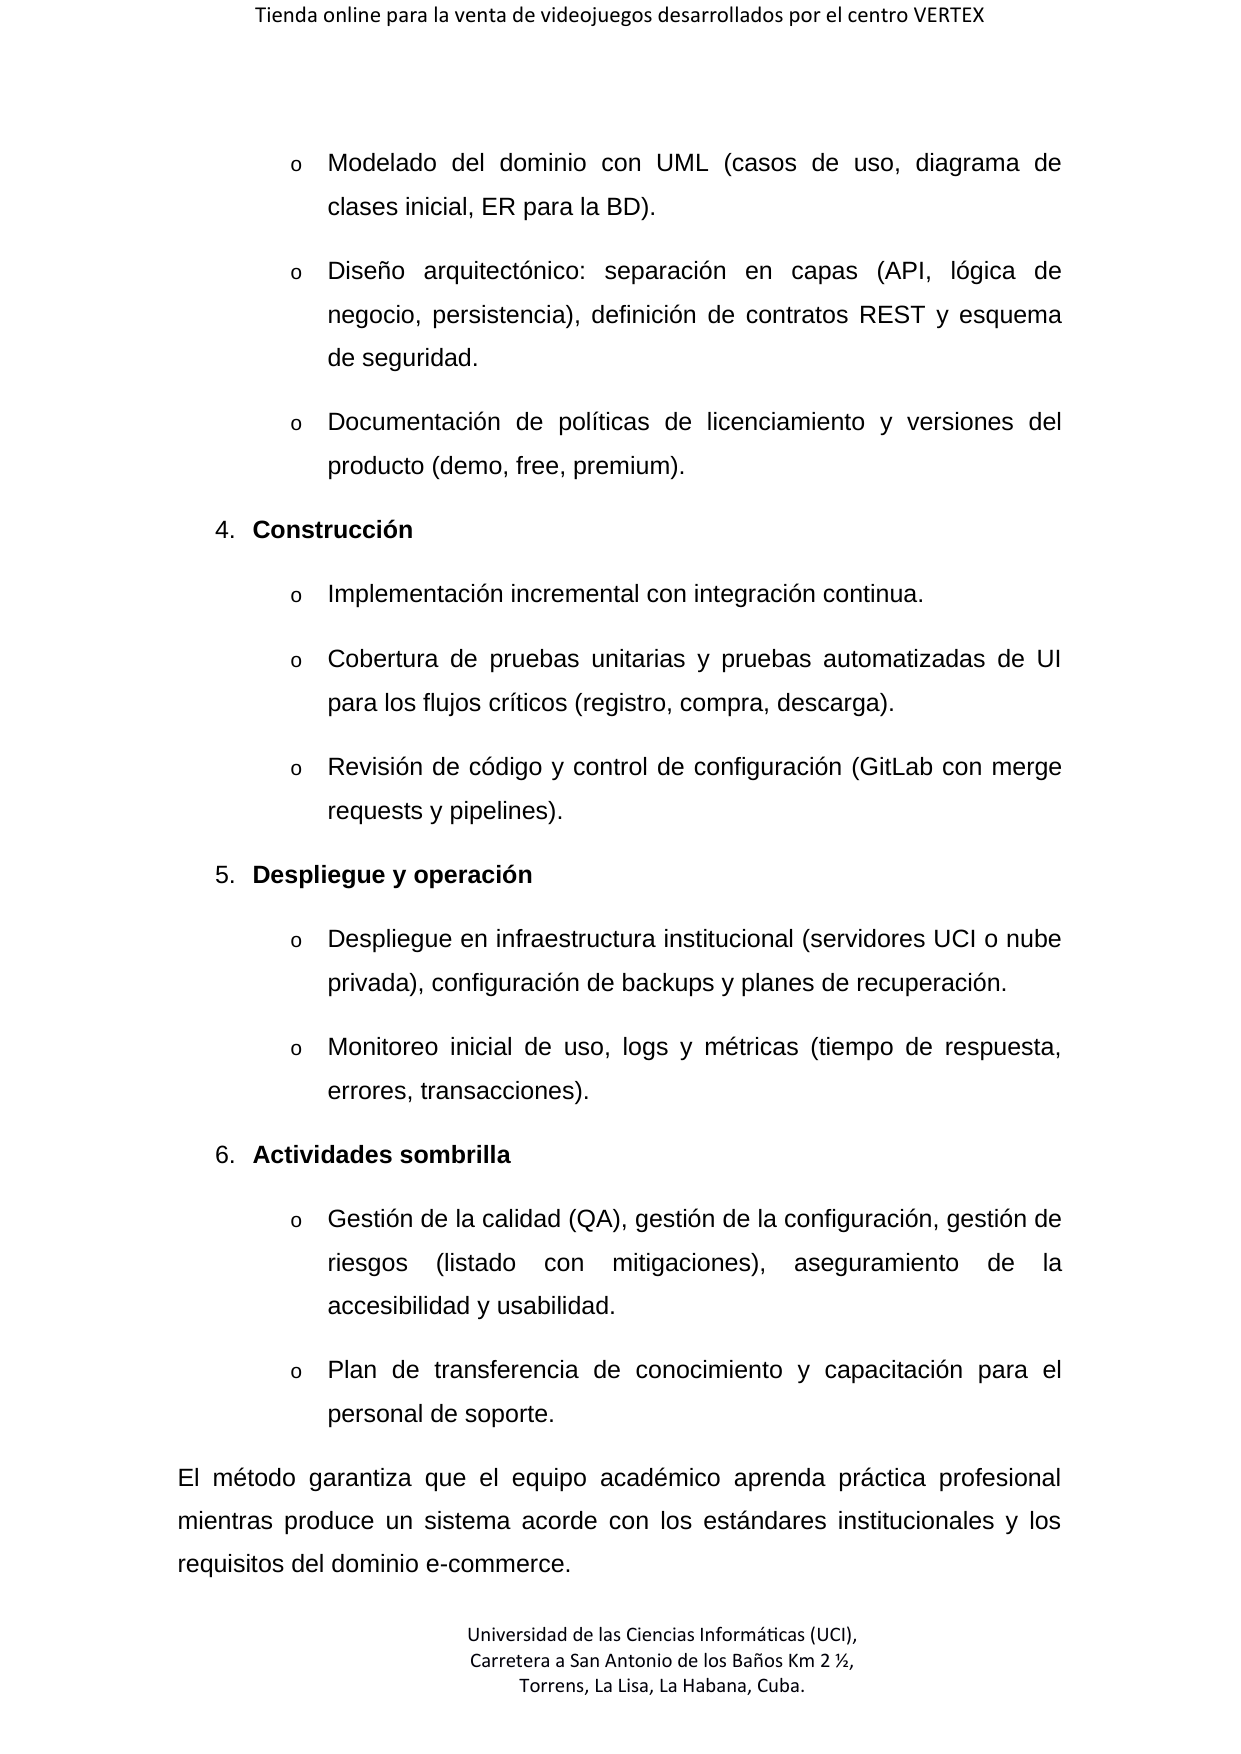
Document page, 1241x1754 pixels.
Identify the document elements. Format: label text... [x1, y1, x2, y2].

list Despliegue en infraestructura institucional (servidores UCI o nube privada), configuración de backups y planes de recuperación. [290, 924, 1063, 997]
list Revisión de código y control de configuración (GitLab con merge requests y pipelines). [290, 752, 1063, 825]
list Gestión de la calidad (QA), gestión de la configuración, gestión de riesgos (listado con mitigaciones), aseguramiento de la accesibilidad y usabilidad. [290, 1204, 1063, 1320]
list Modelado del dominio con UML (casos de uso, diagrama de clases inicial, ER para la BD). [290, 148, 1063, 220]
list Construcción [215, 515, 1063, 543]
list Monitoreo inicial de uso, logs y métricas (tiempo de respuesta, errores, transacciones). [290, 1032, 1063, 1105]
text El método garantiza que el equipo académico aprenda práctica profesional mientras produce un sistema acorde con los estándares institucionales y los requisitos del dominio e-commerce. [177, 1463, 1063, 1578]
list Documentación de políticas de licenciamiento y versiones del producto (demo, free, premium). [290, 407, 1063, 479]
list Plan de transferencia de conocimiento y capacitación para el personal de soporte. [290, 1355, 1063, 1428]
list Implementación incremental con integración continua. [290, 579, 1063, 608]
list Cobertura de pruebas unitarias y pruebas automatizadas de UI para los flujos críticos (registro, compra, descarga). [290, 644, 1063, 717]
list Diseño arquitectónico: separación en capas (API, lógica de negocio, persistencia), definición de contratos REST y esquema de seguridad. [290, 256, 1063, 372]
list Actividades sombrilla [215, 1140, 1063, 1169]
list Despliegue y operación [215, 860, 1063, 889]
